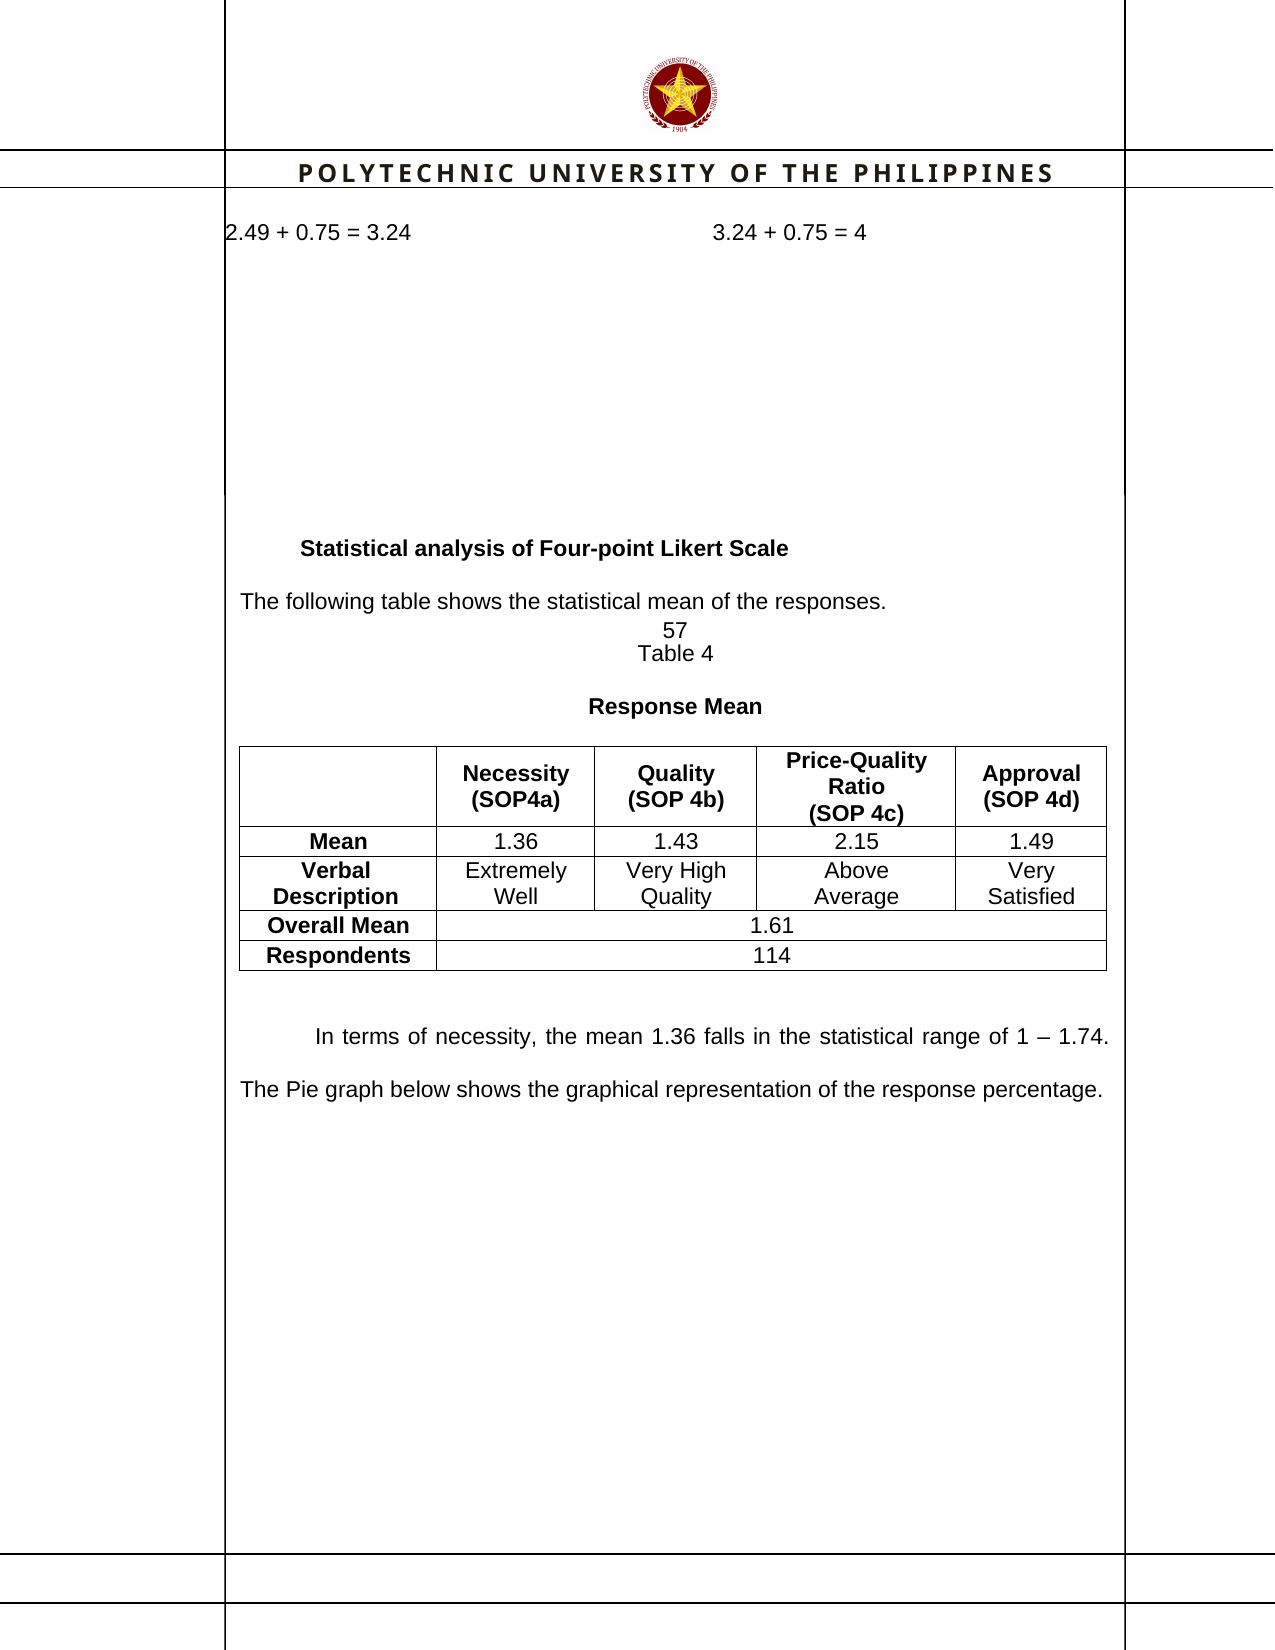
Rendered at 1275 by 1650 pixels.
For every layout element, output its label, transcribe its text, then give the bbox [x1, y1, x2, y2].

table_cell Above Average [757, 857, 955, 909]
text 2.49 + 0.75 = 3.24 [225, 219, 623, 245]
table_cell Verbal Description [240, 857, 436, 909]
table_cell 1.61 [437, 911, 1106, 939]
table_cell 1.49 [956, 827, 1106, 856]
text Table 4 [240, 640, 1111, 667]
text The following table shows the statistical mean of the responses. [240, 588, 1111, 614]
text Response Mean [240, 693, 1111, 719]
table_cell Very Satisfied [956, 857, 1106, 909]
table_cell 1.36 [437, 827, 594, 856]
picture [642, 57, 718, 133]
table_header Approval (SOP 4d) [956, 747, 1106, 826]
table_cell Extremely Well [437, 857, 594, 909]
table_header [240, 747, 436, 826]
table_cell Very High Quality [595, 857, 756, 909]
text Statistical analysis of Four-point Likert Scale [240, 535, 1111, 561]
table_cell Respondents [240, 941, 436, 969]
table_cell 1.43 [595, 827, 756, 856]
table_cell 2.15 [757, 827, 955, 856]
table_cell 114 [437, 941, 1106, 969]
table_cell Overall Mean [240, 911, 436, 939]
text In terms of necessity, the mean 1.36 falls in the statistical range of 1 – 1.74. The Pie graph below shows the graphical representation of the response percentage. [240, 1023, 1111, 1102]
table_header Quality (SOP 4b) [595, 747, 756, 826]
table_cell Mean [240, 827, 436, 856]
table_header Price-Quality Ratio (SOP 4c) [757, 747, 955, 826]
table_header Necessity (SOP4a) [437, 747, 594, 826]
text 3.24 + 0.75 = 4 [712, 219, 1111, 245]
